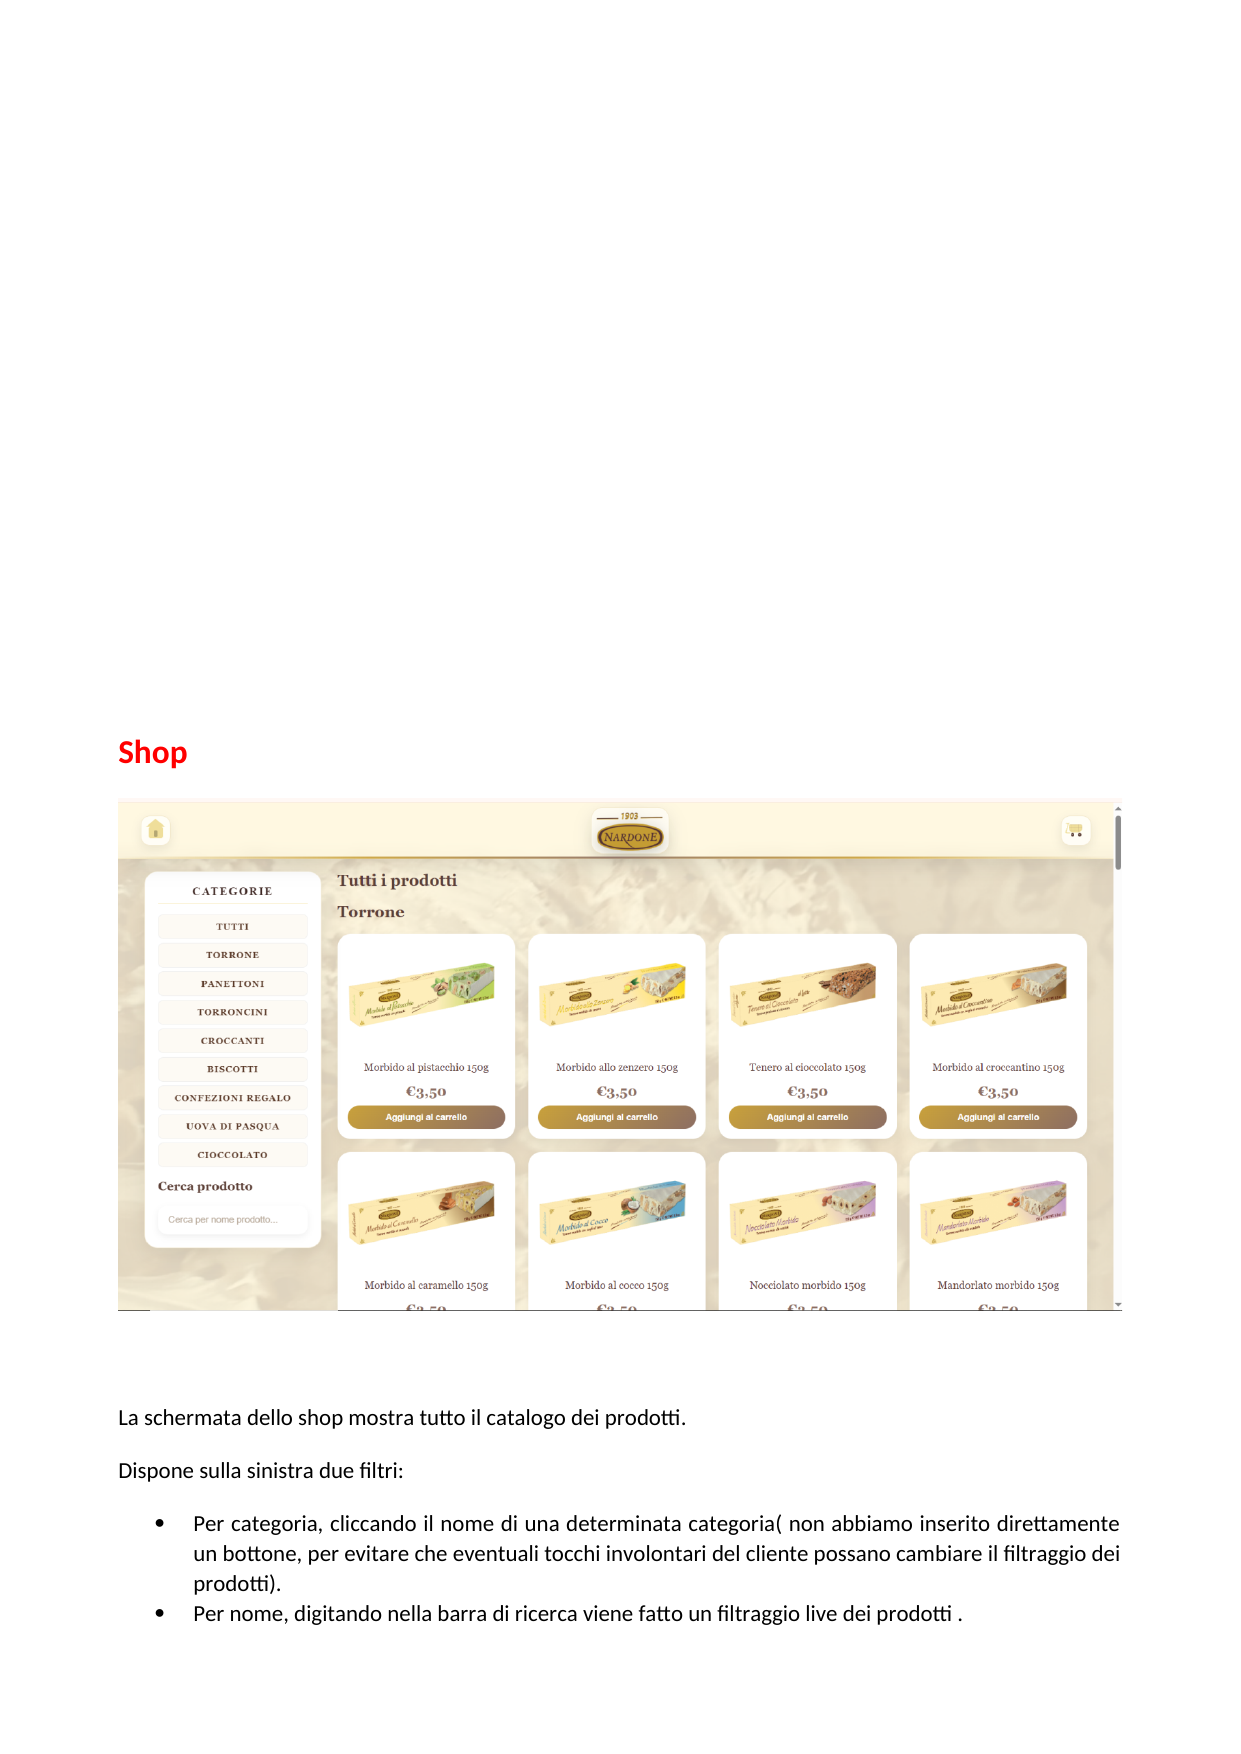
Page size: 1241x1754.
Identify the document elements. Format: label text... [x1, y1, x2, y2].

list Per categoria, cliccando il nome di una determinata categoria( non abbiamo inserito direttamente un bottone, per evitare che eventuali tocchi involontari del cliente possano cambiare il filtraggio dei prodotti). [156, 1509, 1122, 1597]
text Dispone sulla sinistra due filtri: [118, 1456, 1122, 1484]
picture [118, 798, 1123, 1311]
text Shop [118, 731, 1122, 772]
text La schermata dello shop mostra tutto il catalogo dei prodotti. [118, 1403, 1122, 1431]
list Per nome, digitando nella barra di ricerca viene fatto un filtraggio live dei prodotti . [156, 1599, 1122, 1628]
